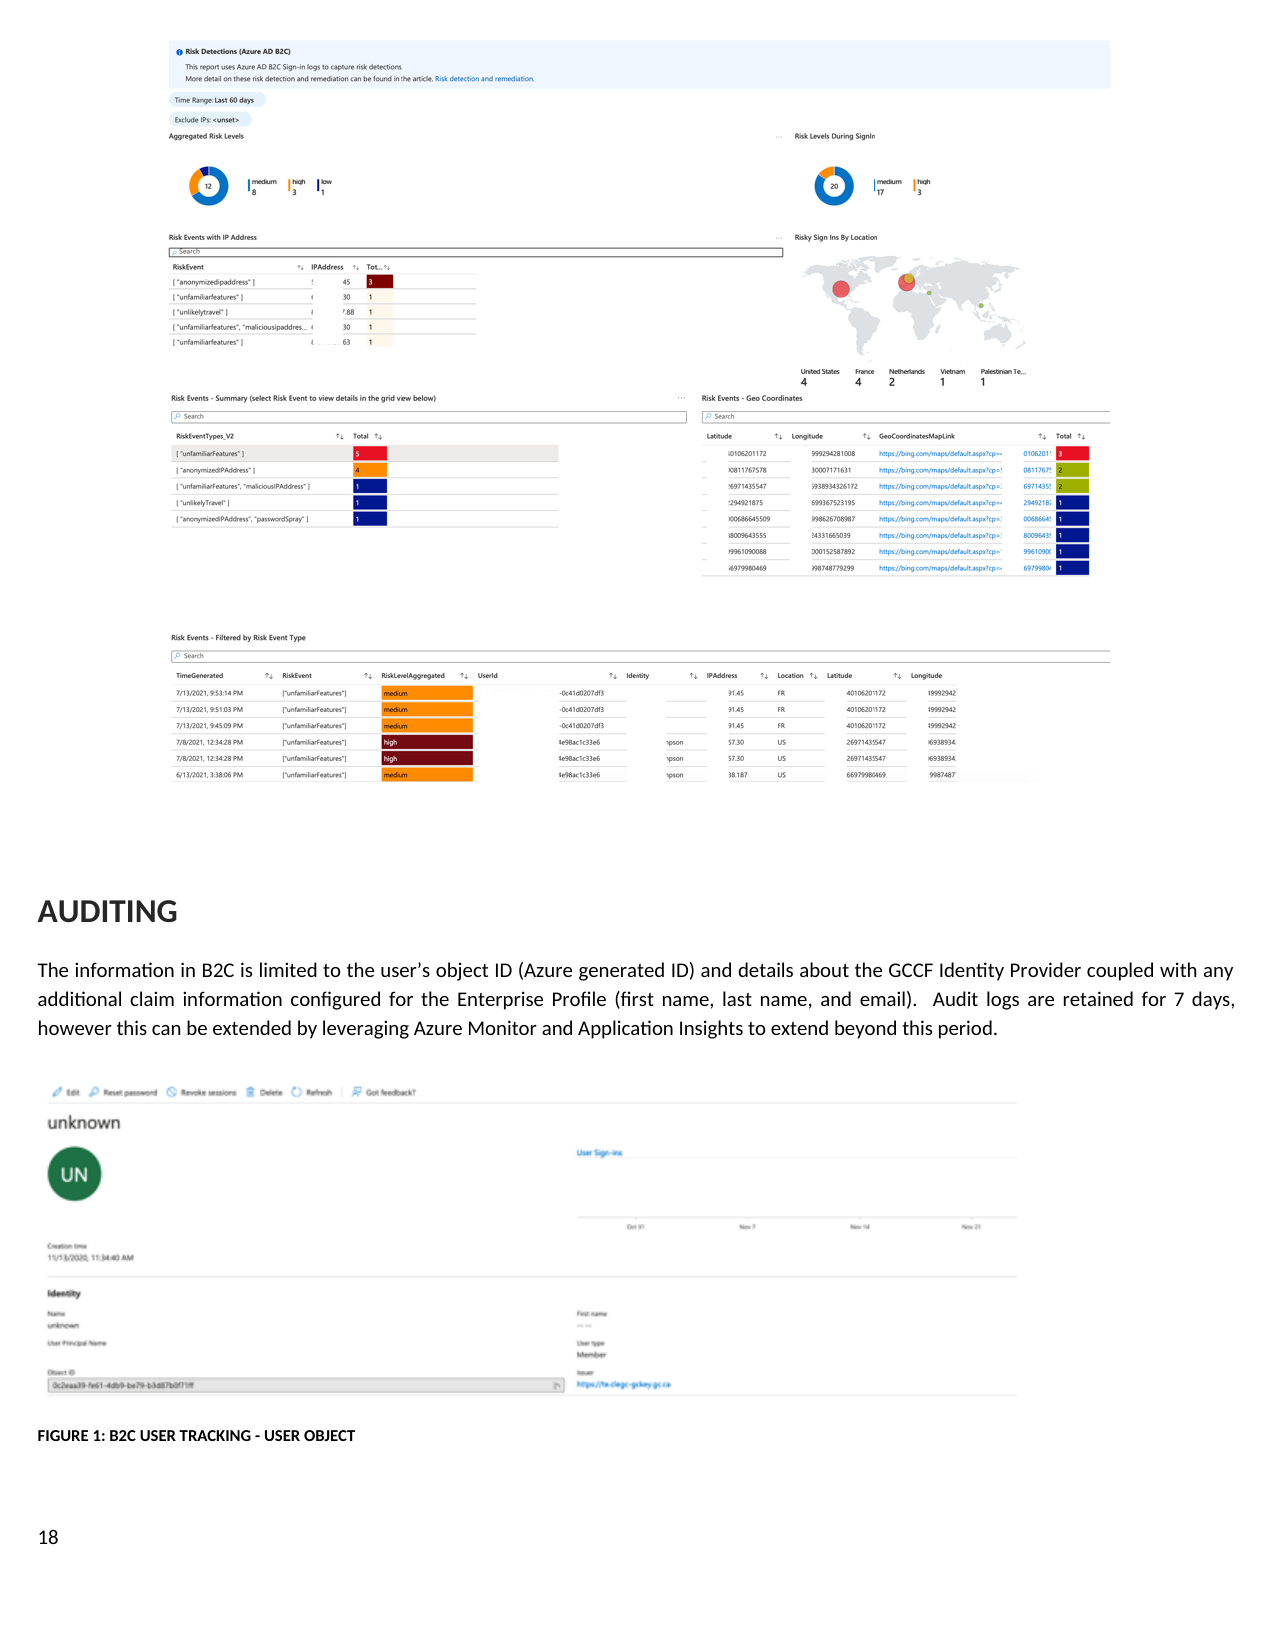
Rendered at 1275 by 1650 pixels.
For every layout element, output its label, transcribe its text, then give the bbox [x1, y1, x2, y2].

text The information in B2C is limited to the user’s object ID (Azure generated ID) and details about the GCCF Identity Provider coupled with any additional claim information configured for the Enterprise Profile (first name, last name, and email). Audit logs are retained for 7 days, however this can be extended by leveraging Azure Monitor and Application Insights to extend beyond this period. [37, 957, 1237, 1041]
subtitle AUDITING [37, 889, 1237, 930]
picture [165, 37, 1111, 782]
picture [37, 1065, 1018, 1401]
